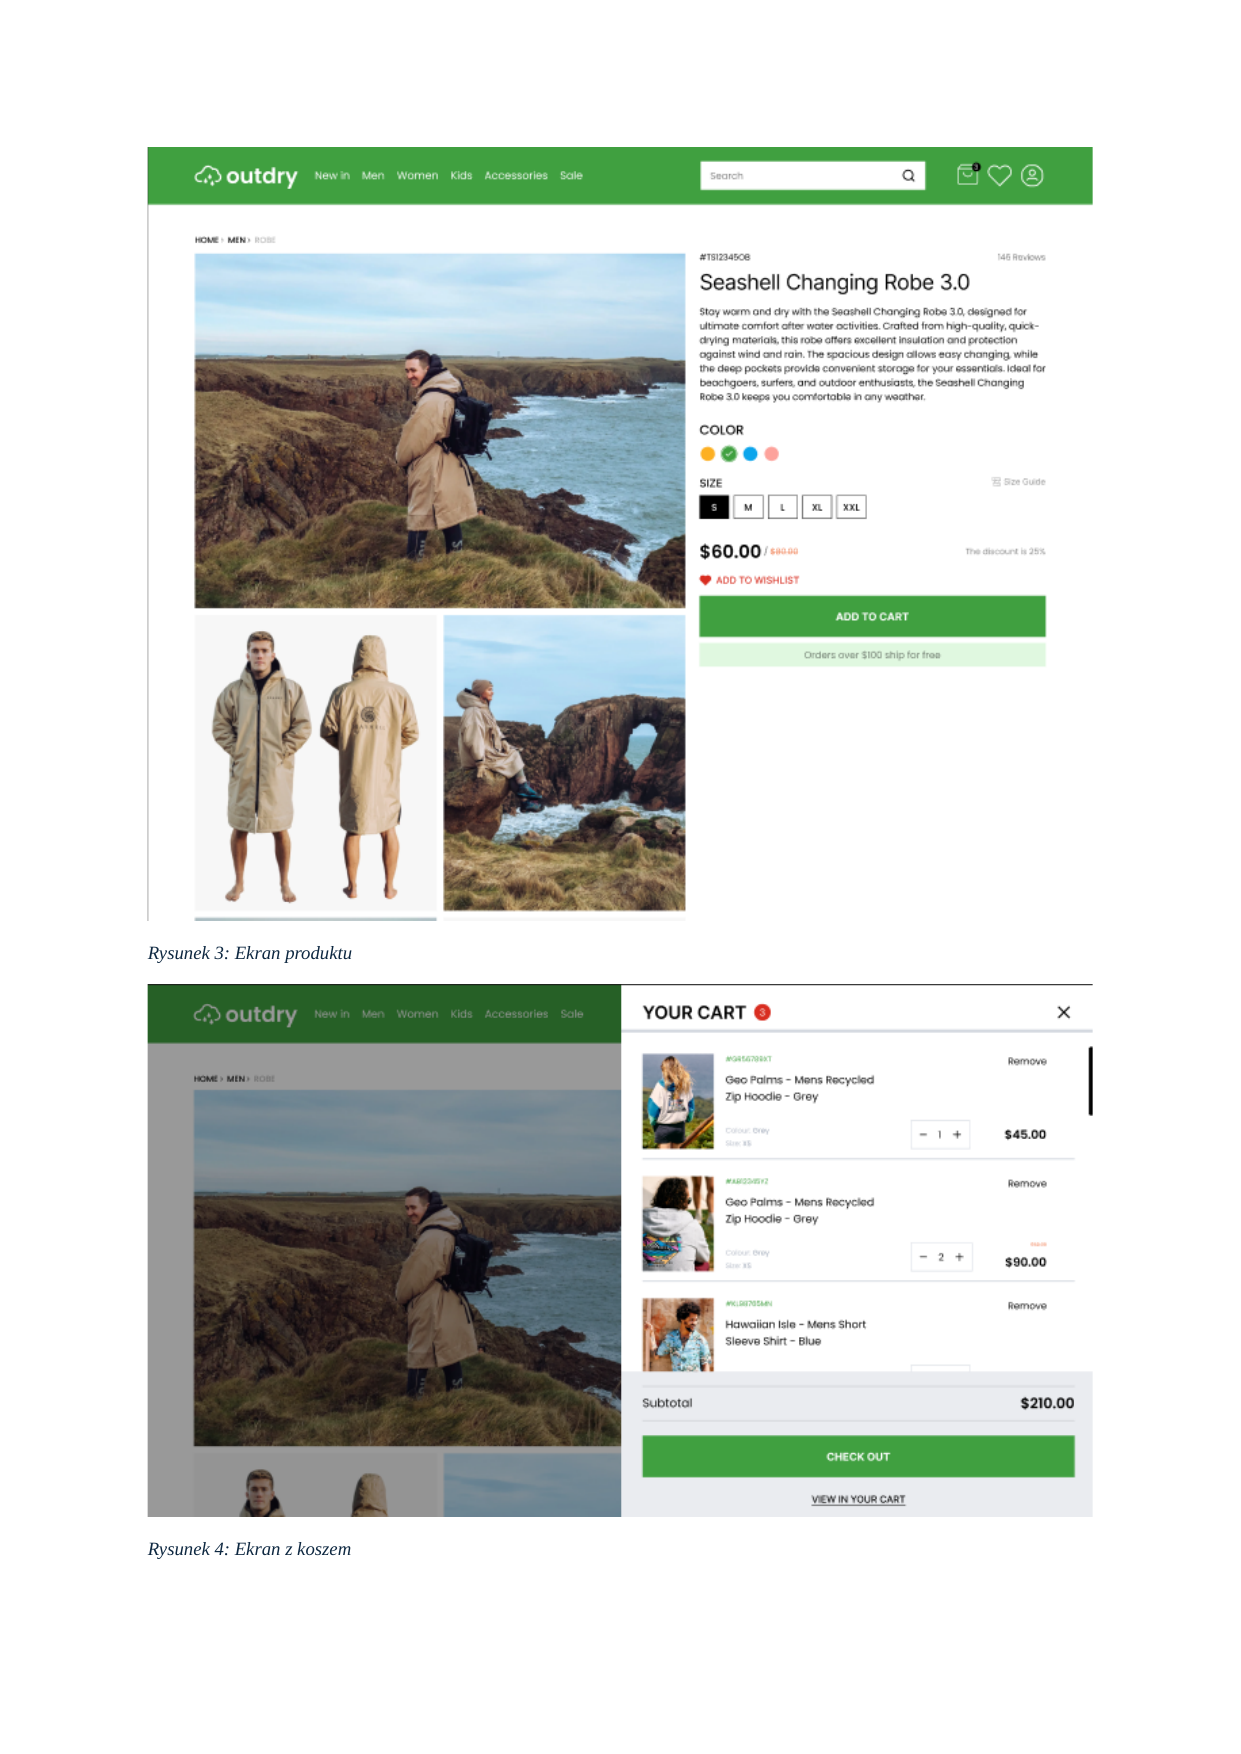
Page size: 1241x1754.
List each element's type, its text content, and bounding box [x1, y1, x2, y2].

picture [147, 984, 1093, 1517]
picture [147, 147, 1093, 921]
